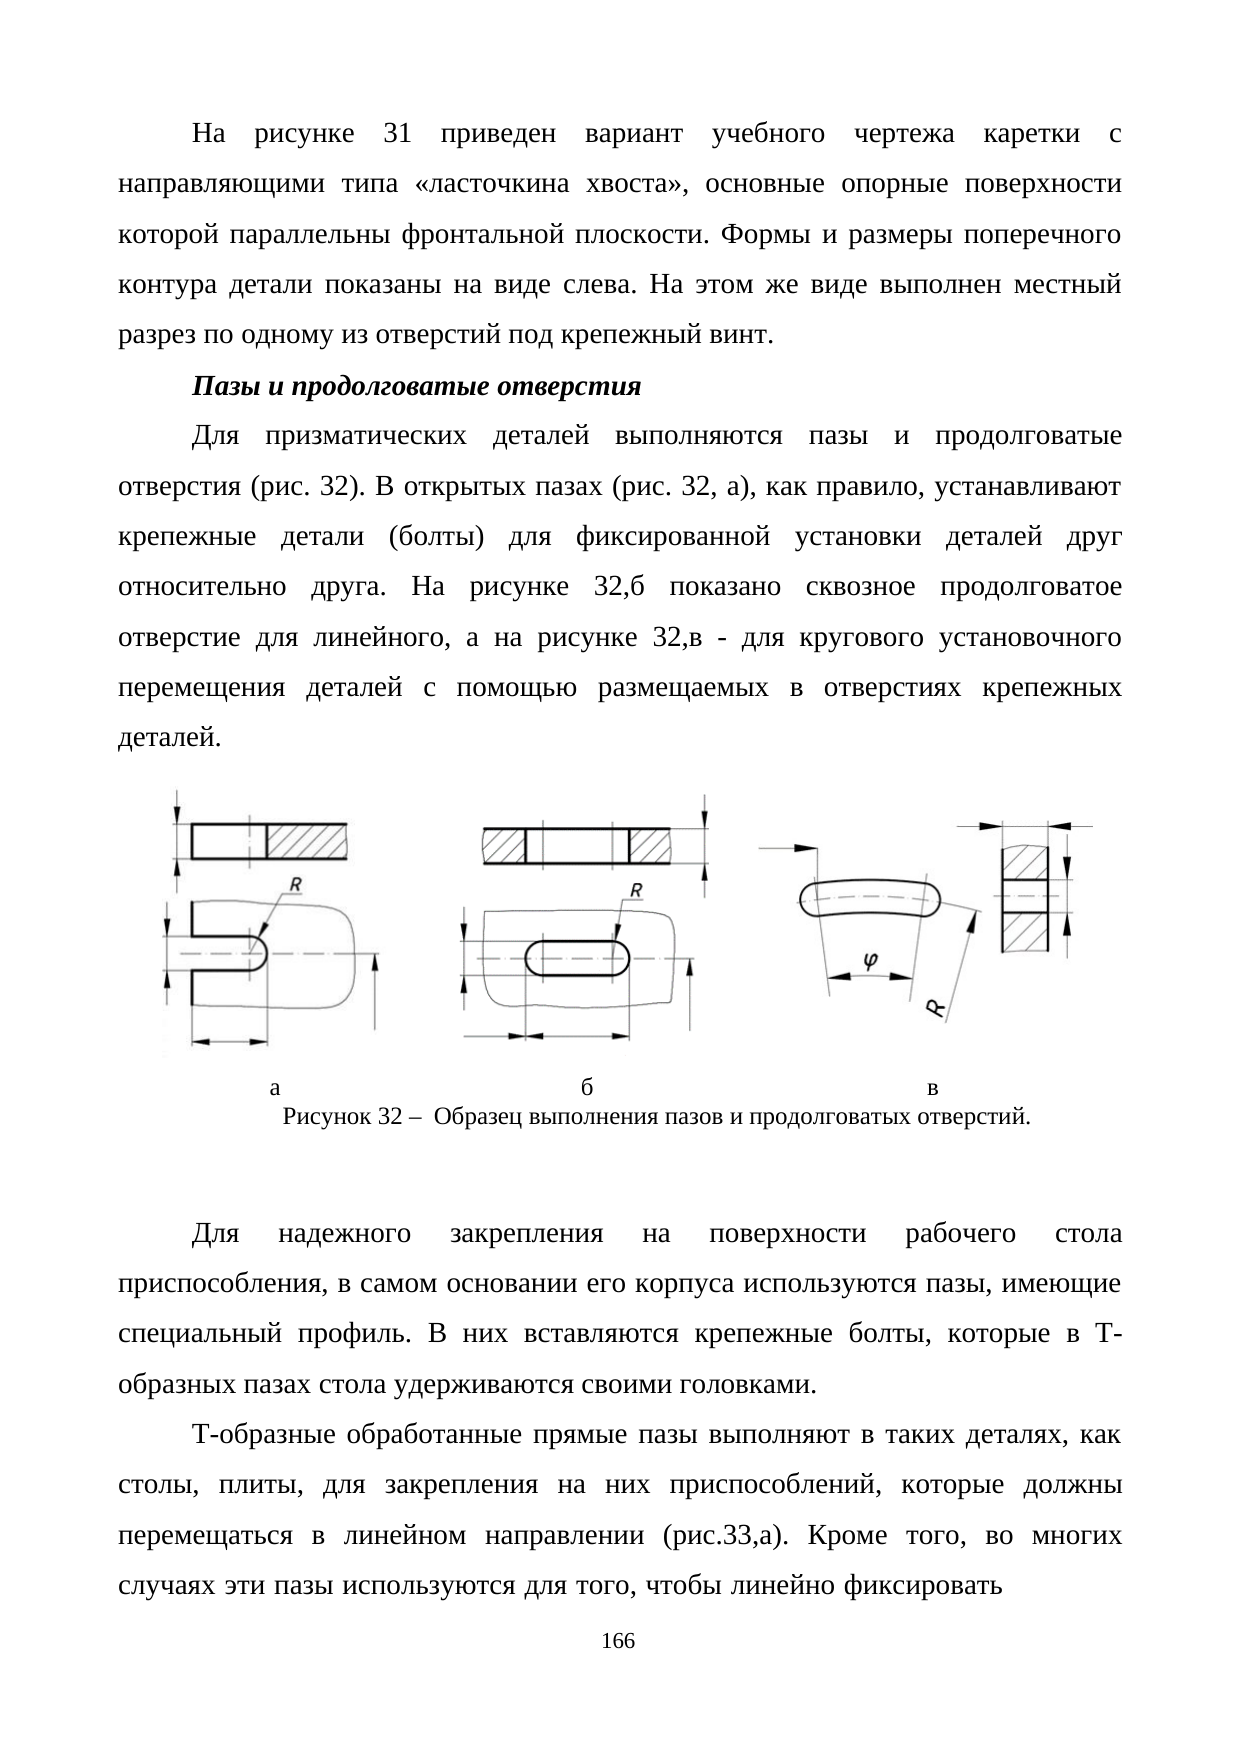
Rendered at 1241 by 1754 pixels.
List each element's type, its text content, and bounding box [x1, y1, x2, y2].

table_cell а [109, 1066, 425, 1103]
picture [459, 794, 709, 1056]
table_header [425, 770, 737, 1066]
table_cell в [737, 1066, 1130, 1103]
text Т-образные обработанные прямые пазы выполняют в таких деталях, как столы, плиты, для закрепления на них приспособлений, которые должны перемещаться в линейном направлении (рис.33,а). Кроме того, во многих случаях эти пазы используются для того, чтобы линейно фиксировать [118, 1416, 1122, 1601]
picture [758, 820, 1093, 1024]
table_cell Рисунок 32 – Образец выполнения пазов и продолговатых отверстий. [109, 1103, 1130, 1131]
table_header [109, 770, 425, 1066]
table_header [737, 770, 1130, 1066]
text На рисунке 31 приведен вариант учебного чертежа каретки с направляющими типа «ласточкина хвоста», основные опорные поверхности которой параллельны фронтальной плоскости. Формы и размеры поперечного контура детали показаны на виде слева. На этом же виде выполнен местный разрез по одному из отверстий под крепежный винт. [118, 115, 1122, 350]
picture [162, 786, 387, 1058]
table_cell б [425, 1066, 737, 1103]
text Для призматических деталей выполняются пазы и продолговатые отверстия (рис. 32). В открытых пазах (рис. 32, а), как правило, устанавливают крепежные детали (болты) для фиксированной установки деталей друг относительно друга. На рисунке 32,б показано сквозное продолговатое отверстие для линейного, а на рисунке 32,в - для кругового установочного перемещения деталей с помощью размещаемых в отверстиях крепежных деталей. [118, 417, 1123, 753]
text Для надежного закрепления на поверхности рабочего стола приспособления, в самом основании его корпуса используются пазы, имеющие специальный профиль. В них вставляются крепежные болты, которые в Т- образных пазах стола удерживаются своими головками. [118, 1215, 1122, 1399]
subtitle Пазы и продолговатые отверстия [192, 368, 1215, 401]
